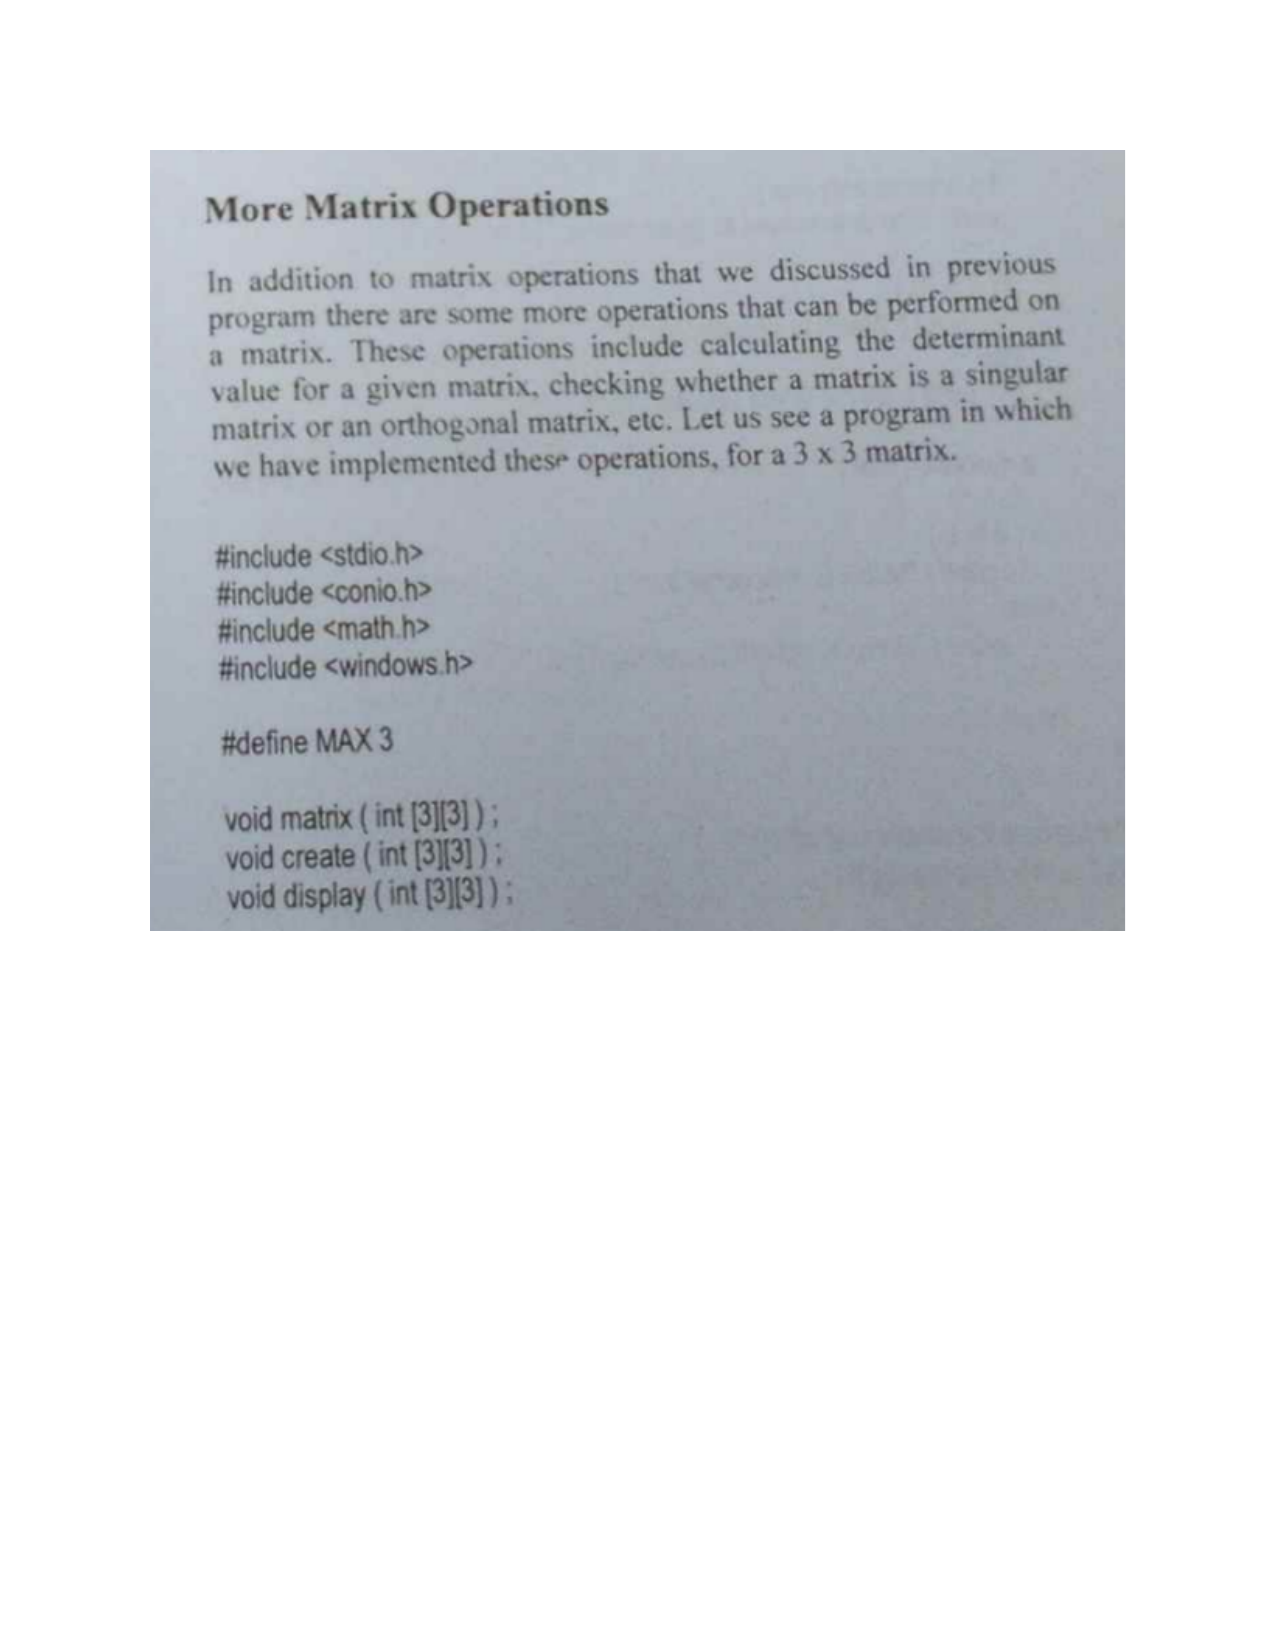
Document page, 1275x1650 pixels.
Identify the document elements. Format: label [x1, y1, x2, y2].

picture [150, 150, 1125, 931]
